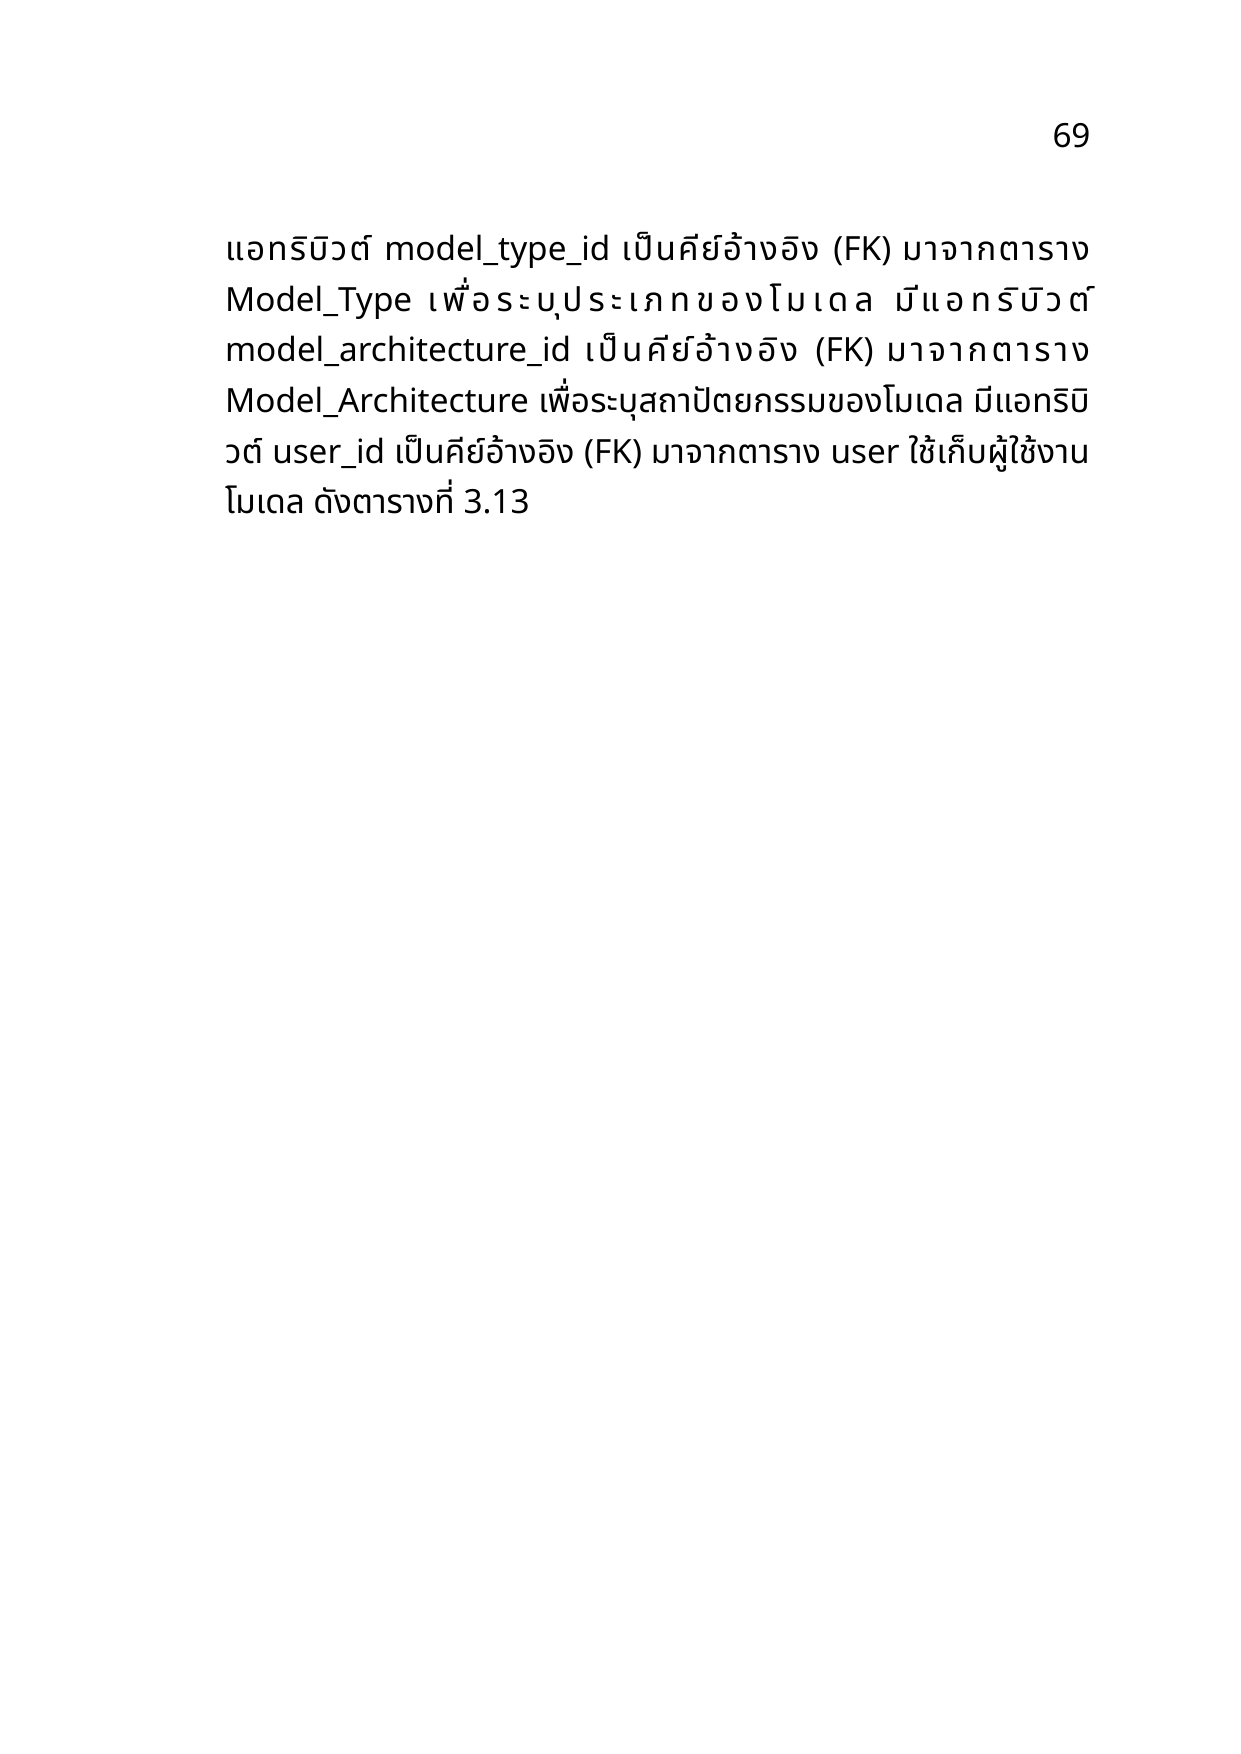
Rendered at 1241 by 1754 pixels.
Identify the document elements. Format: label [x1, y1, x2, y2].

text [225, 225, 1090, 529]
